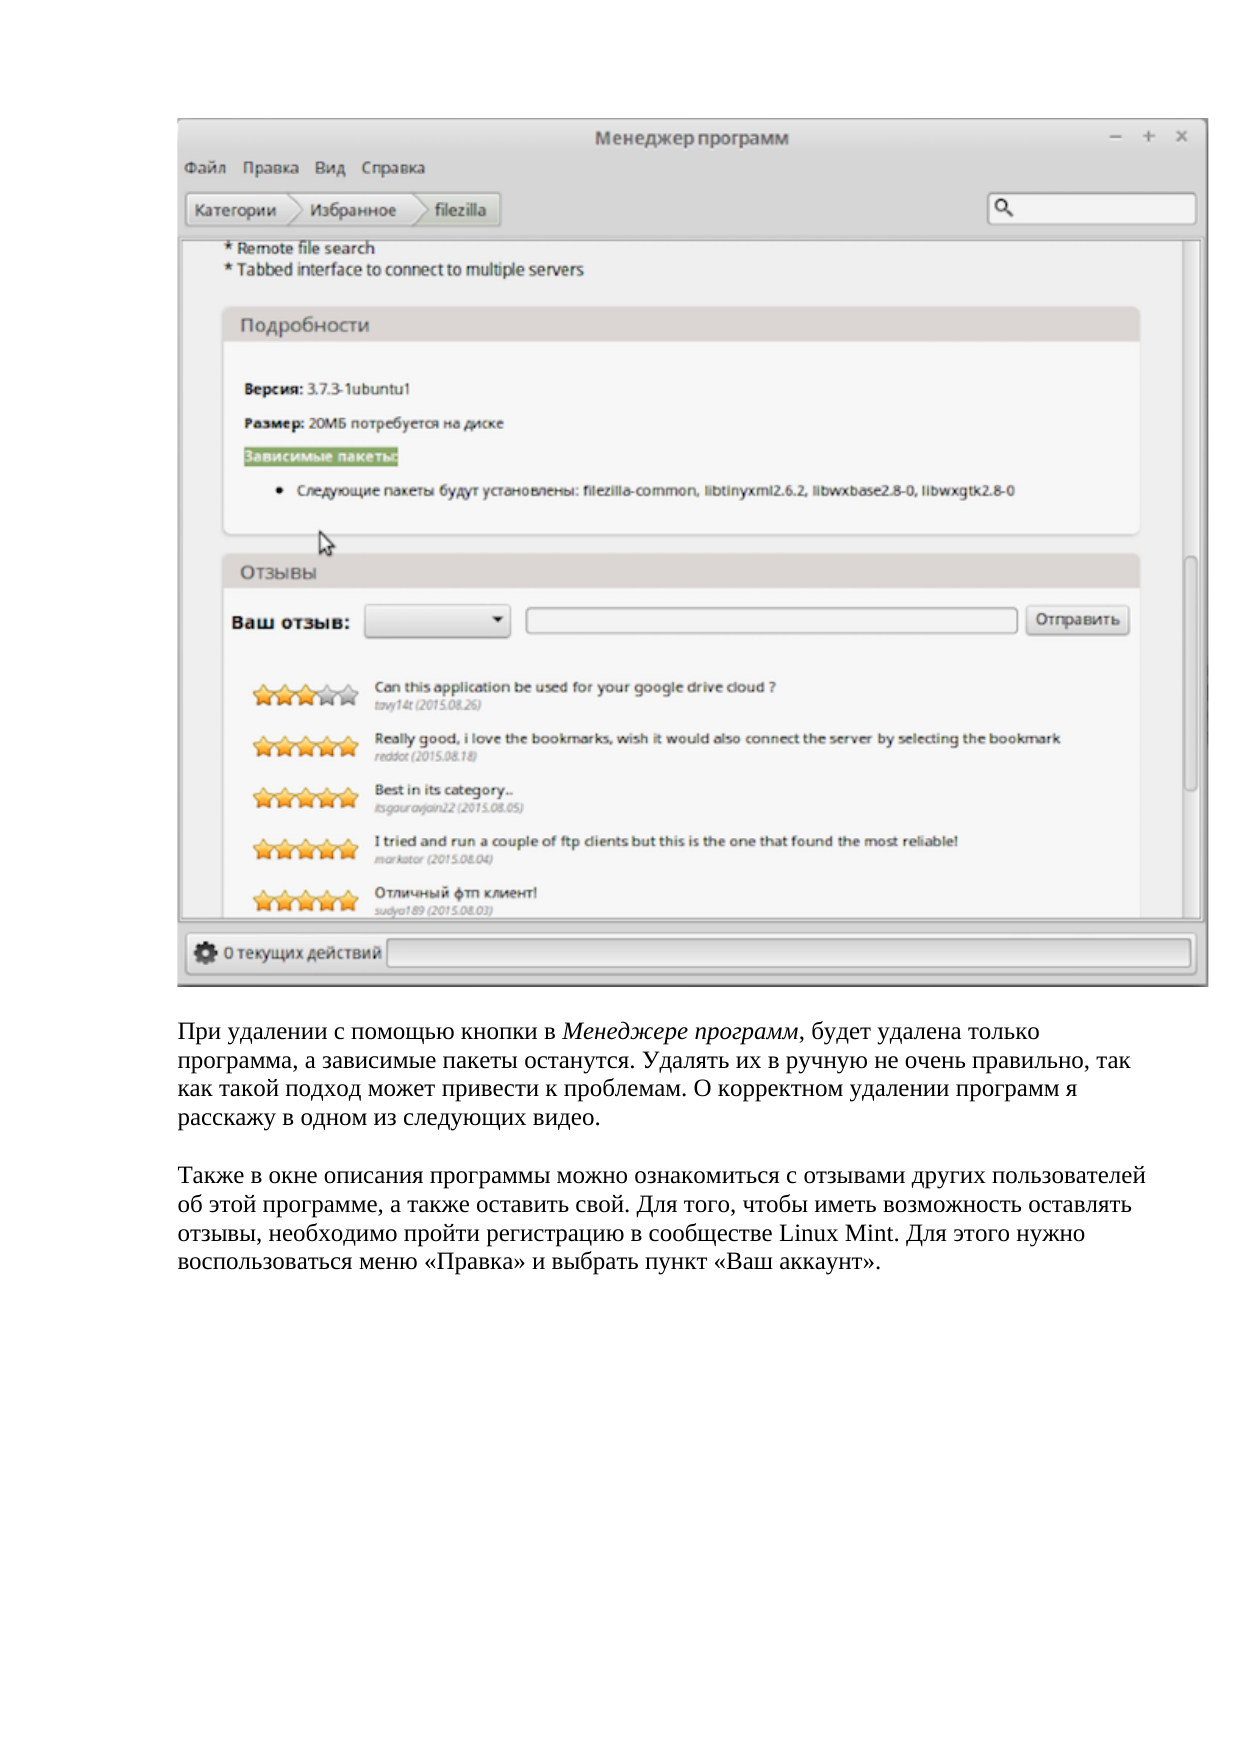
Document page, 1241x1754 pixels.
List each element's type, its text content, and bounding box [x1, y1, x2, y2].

picture [177, 118, 1209, 987]
text При удалении с помощью кнопки в Менеджере программ, будет удалена только программа, а зависимые пакеты останутся. Удалять их в ручную не очень правильно, так как такой подход может привести к проблемам. О корректном удалении программ я расскажу в одном из следующих видео. [177, 1016, 1152, 1131]
text Также в окне описания программы можно ознакомиться с отзывами других пользователей об этой программе, а также оставить свой. Для того, чтобы иметь возможность оставлять отзывы, необходимо пройти регистрацию в сообществе Linux Mint. Для этого нужно воспользоваться меню «Правка» и выбрать пункт «Ваш аккаунт». [177, 1160, 1152, 1275]
